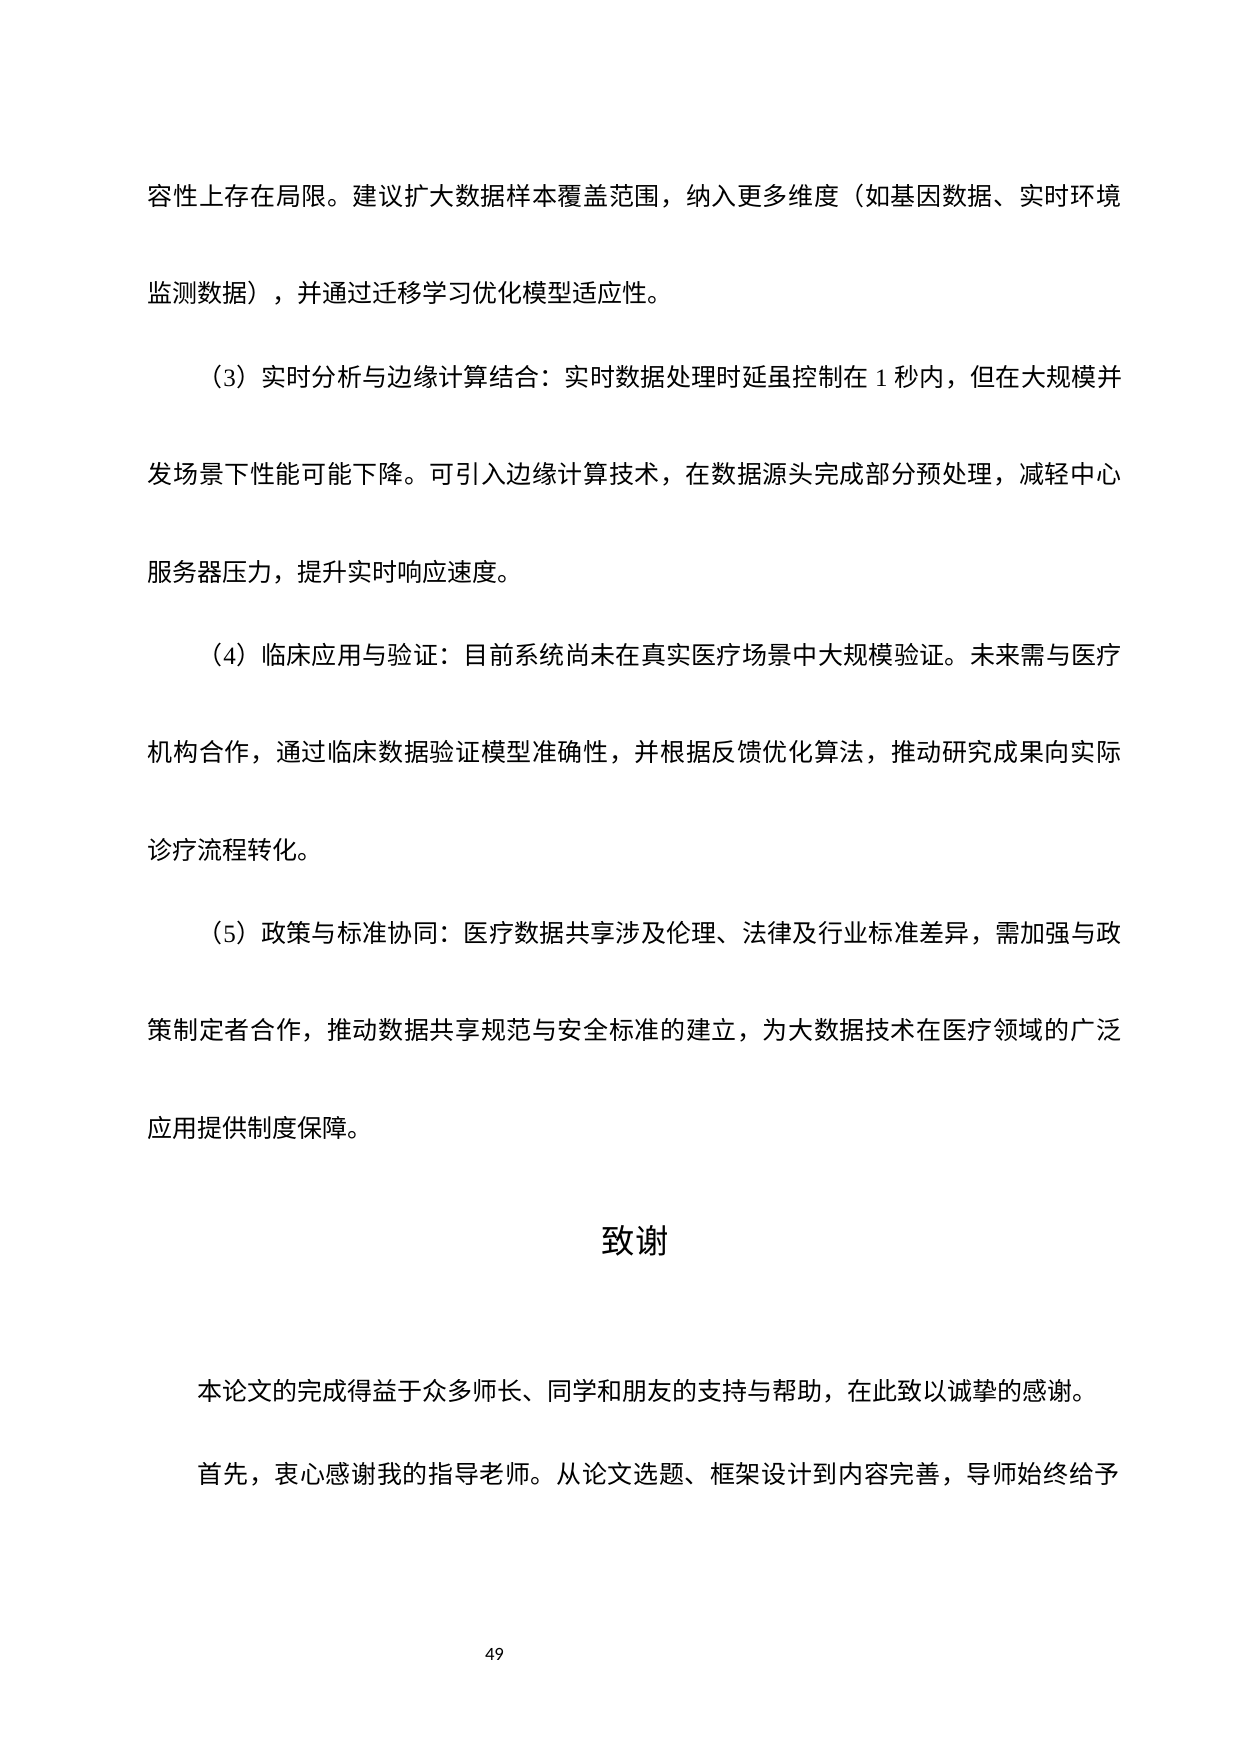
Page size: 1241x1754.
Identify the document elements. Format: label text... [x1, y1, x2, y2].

text （5）政策与标准协同：医疗数据共享涉及伦理、法律及行业标准差异，需加强与政策制定者合作，推动数据共享规范与安全标准的建立，为大数据技术在医疗领域的广泛应用提供制度保障。 [148, 899, 1122, 1159]
text 致谢 [148, 1206, 1122, 1271]
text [148, 162, 1122, 324]
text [148, 1440, 1122, 1505]
text 本论文的完成得益于众多师长、同学和朋友的支持与帮助，在此致以诚挚的感谢。 [148, 1357, 1122, 1422]
text （4）临床应用与验证：目前系统尚未在真实医疗场景中大规模验证。未来需与医疗机构合作，通过临床数据验证模型准确性，并根据反馈优化算法，推动研究成果向实际诊疗流程转化。 [148, 621, 1122, 881]
text （3）实时分析与边缘计算结合：实时数据处理时延虽控制在 1 秒内，但在大规模并发场景下性能可能下降。可引入边缘计算技术，在数据源头完成部分预处理，减轻中心服务器压力，提升实时响应速度。 [148, 343, 1122, 603]
